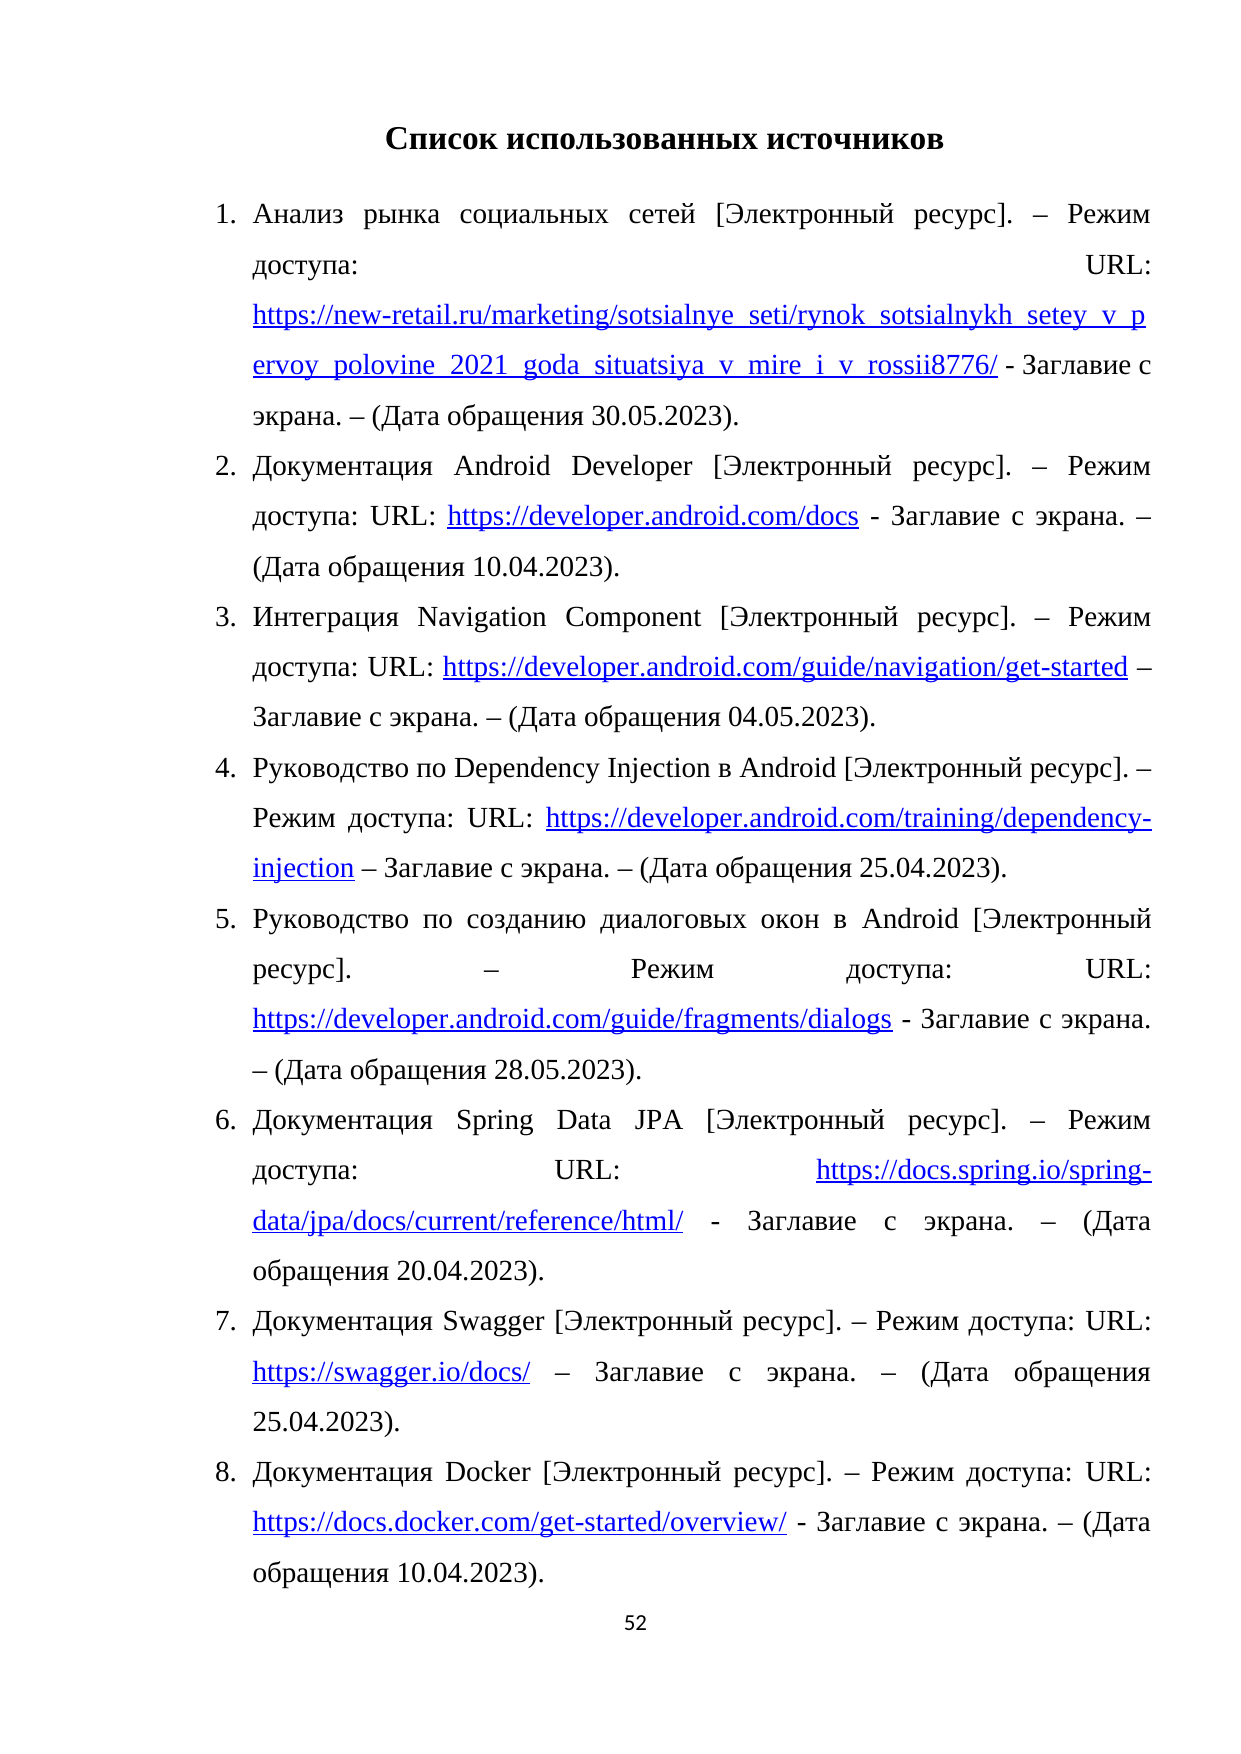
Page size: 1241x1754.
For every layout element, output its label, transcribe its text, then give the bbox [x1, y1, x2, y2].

text Список использованных источников [177, 118, 1152, 156]
text Документация Swagger [Электронный ресурс]. – Режим доступа: URL: https://swagger.io/docs/ – Заглавие с экрана. – (Дата обращения 25.04.2023). [215, 1303, 1152, 1437]
text Документация Spring Data JPA [Электронный ресурс]. – Режим доступа: URL: https://docs.spring.io/spring-data/jpa/docs/current/reference/html/ - Заглавие с экрана. – (Дата обращения 20.04.2023). [215, 1102, 1152, 1287]
text Документация Android Developer [Электронный ресурс]. – Режим доступа: URL: https://developer.android.com/docs - Заглавие с экрана. – (Дата обращения 10.04.2023). [215, 448, 1152, 582]
text Документация Docker [Электронный ресурс]. – Режим доступа: URL: https://docs.docker.com/get-started/overview/ - Заглавие с экрана. – (Дата обращения 10.04.2023). [215, 1454, 1152, 1588]
text Руководство по созданию диалоговых окон в Android [Электронный ресурс]. – Режим доступа: URL: https://developer.android.com/guide/fragments/dialogs - Заглавие с экрана. – (Дата обращения 28.05.2023). [215, 901, 1152, 1085]
text Анализ рынка социальных сетей [Электронный ресурс]. – Режим доступа: URL: https://new-retail.ru/marketing/sotsialnye_seti/rynok_sotsialnykh_setey_v_pervoy_polovine_2021_goda_situatsiya_v_mire_i_v_rossii8776/ - Заглавие с экрана. – (Дата обращения 30.05.2023). [215, 196, 1152, 431]
text Интеграция Navigation Component [Электронный ресурс]. – Режим доступа: URL: https://developer.android.com/guide/navigation/get-started – Заглавие с экрана. – (Дата обращения 04.05.2023). [215, 599, 1152, 733]
text Руководство по Dependency Injection в Android [Электронный ресурс]. – Режим доступа: URL: https://developer.android.com/training/dependency-injection – Заглавие с экрана. – (Дата обращения 25.04.2023). [215, 750, 1152, 884]
